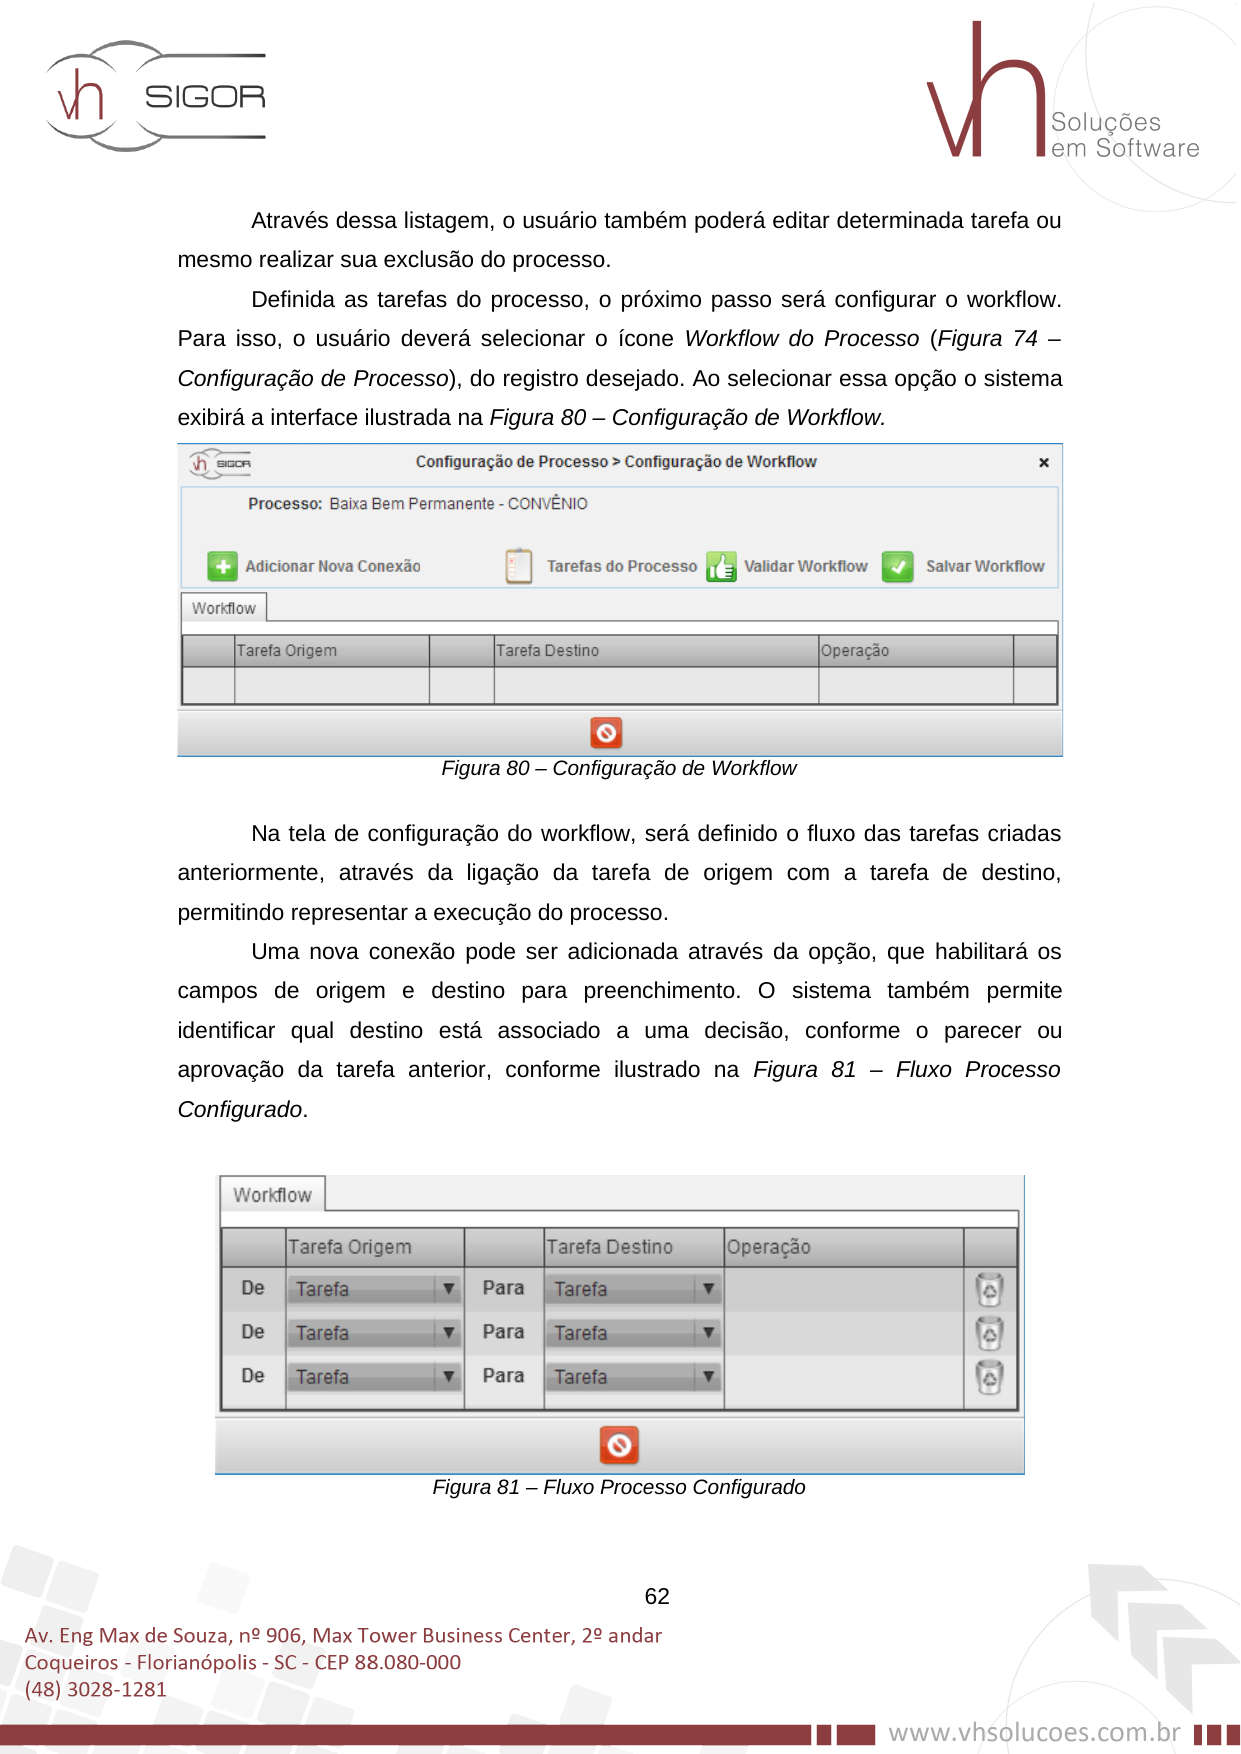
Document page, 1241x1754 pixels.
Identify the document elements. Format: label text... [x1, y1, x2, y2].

text Figura 80 – Configuração de Workflow [177, 757, 1063, 780]
text Através dessa listagem, o usuário também poderá editar determinada tarefa ou mesmo realizar sua exclusão do processo. [177, 207, 1063, 273]
picture [215, 1175, 1025, 1475]
picture [926, 3, 1236, 212]
picture [0, 1545, 1241, 1754]
picture [177, 443, 1064, 757]
text Uma nova conexão pode ser adicionada através da opção, que habilitará os campos de origem e destino para preenchimento. O sistema também permite identificar qual destino está associado a uma decisão, conforme o parecer ou aprovação da tarefa anterior, conforme ilustrado na Figura 81 – Fluxo Processo Configurado. [177, 938, 1063, 1122]
picture [45, 40, 266, 152]
text Definida as tarefas do processo, o próximo passo será configurar o workflow. Para isso, o usuário deverá selecionar o ícone Workflow do Processo (Figura 74 – Configuração de Processo), do registro desejado. Ao selecionar essa opção o sistema exibirá a interface ilustrada na Figura 80 – Configuração de Workflow. [177, 286, 1063, 431]
text Na tela de configuração do workflow, será definido o fluxo das tarefas criadas anteriormente, através da ligação da tarefa de origem com a tarefa de destino, permitindo representar a execução do processo. [177, 819, 1063, 925]
